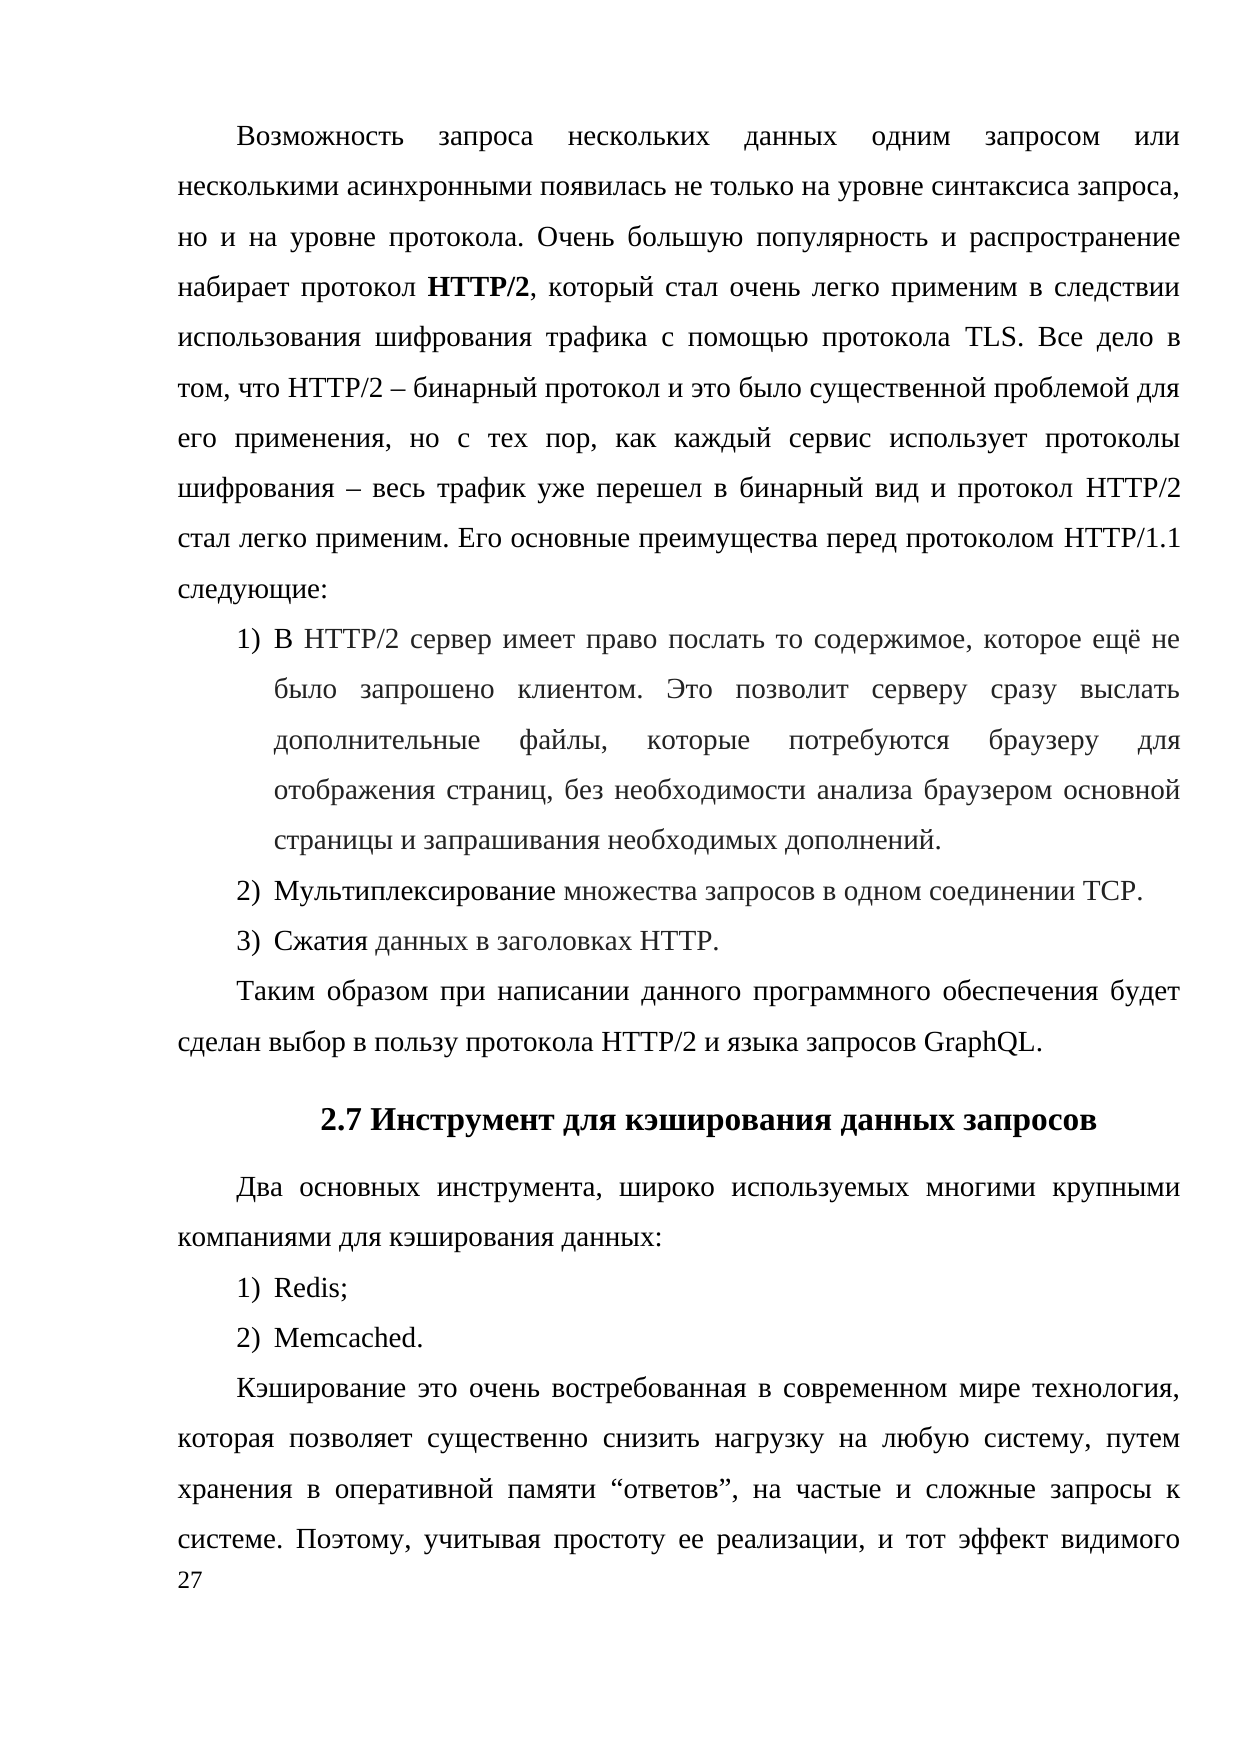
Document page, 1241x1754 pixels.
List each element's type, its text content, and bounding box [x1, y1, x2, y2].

text Возможность запроса нескольких данных одним запросом или несколькими асинхронными появилась не только на уровне синтаксиса запроса, но и на уровне протокола. Очень большую популярность и распространение набирает протокол HTTP/2, который стал очень легко применим в следствии использования шифрования трафика с помощью протокола TLS. Все дело в том, что HTTP/2 – бинарный протокол и это было существенной проблемой для его применения, но с тех пор, как каждый сервис использует протоколы шифрования – весь трафик уже перешел в бинарный вид и протокол HTTP/2 стал легко применим. Его основные преимущества перед протоколом HTTP/1.1 следующие: [177, 118, 1181, 604]
list Сжатия данных в заголовках HTTP. [236, 923, 1181, 957]
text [177, 1370, 1181, 1555]
list Redis; [236, 1270, 1181, 1303]
list Два основных инструмента, широко используемых многими крупными компаниями для кэширования данных: [177, 1169, 1181, 1253]
list В HTTP/2 сервер имеет право послать то содержимое, которое ещё не было запрошено клиентом. Это позволит серверу сразу выслать дополнительные файлы, которые потребуются браузеру для отображения страниц, без необходимости анализа браузером основной страницы и запрашивания необходимых дополнений. [236, 621, 1181, 856]
subtitle 2.7 Инструмент для кэширования данных запросов [236, 1099, 1181, 1137]
list Memcached. [236, 1320, 1181, 1353]
list Таким образом при написании данного программного обеспечения будет сделан выбор в пользу протокола HTTP/2 и языка запросов GraphQL. [177, 973, 1181, 1057]
list Мультиплексирование множества запросов в одном соединении TCP. [236, 873, 1181, 906]
